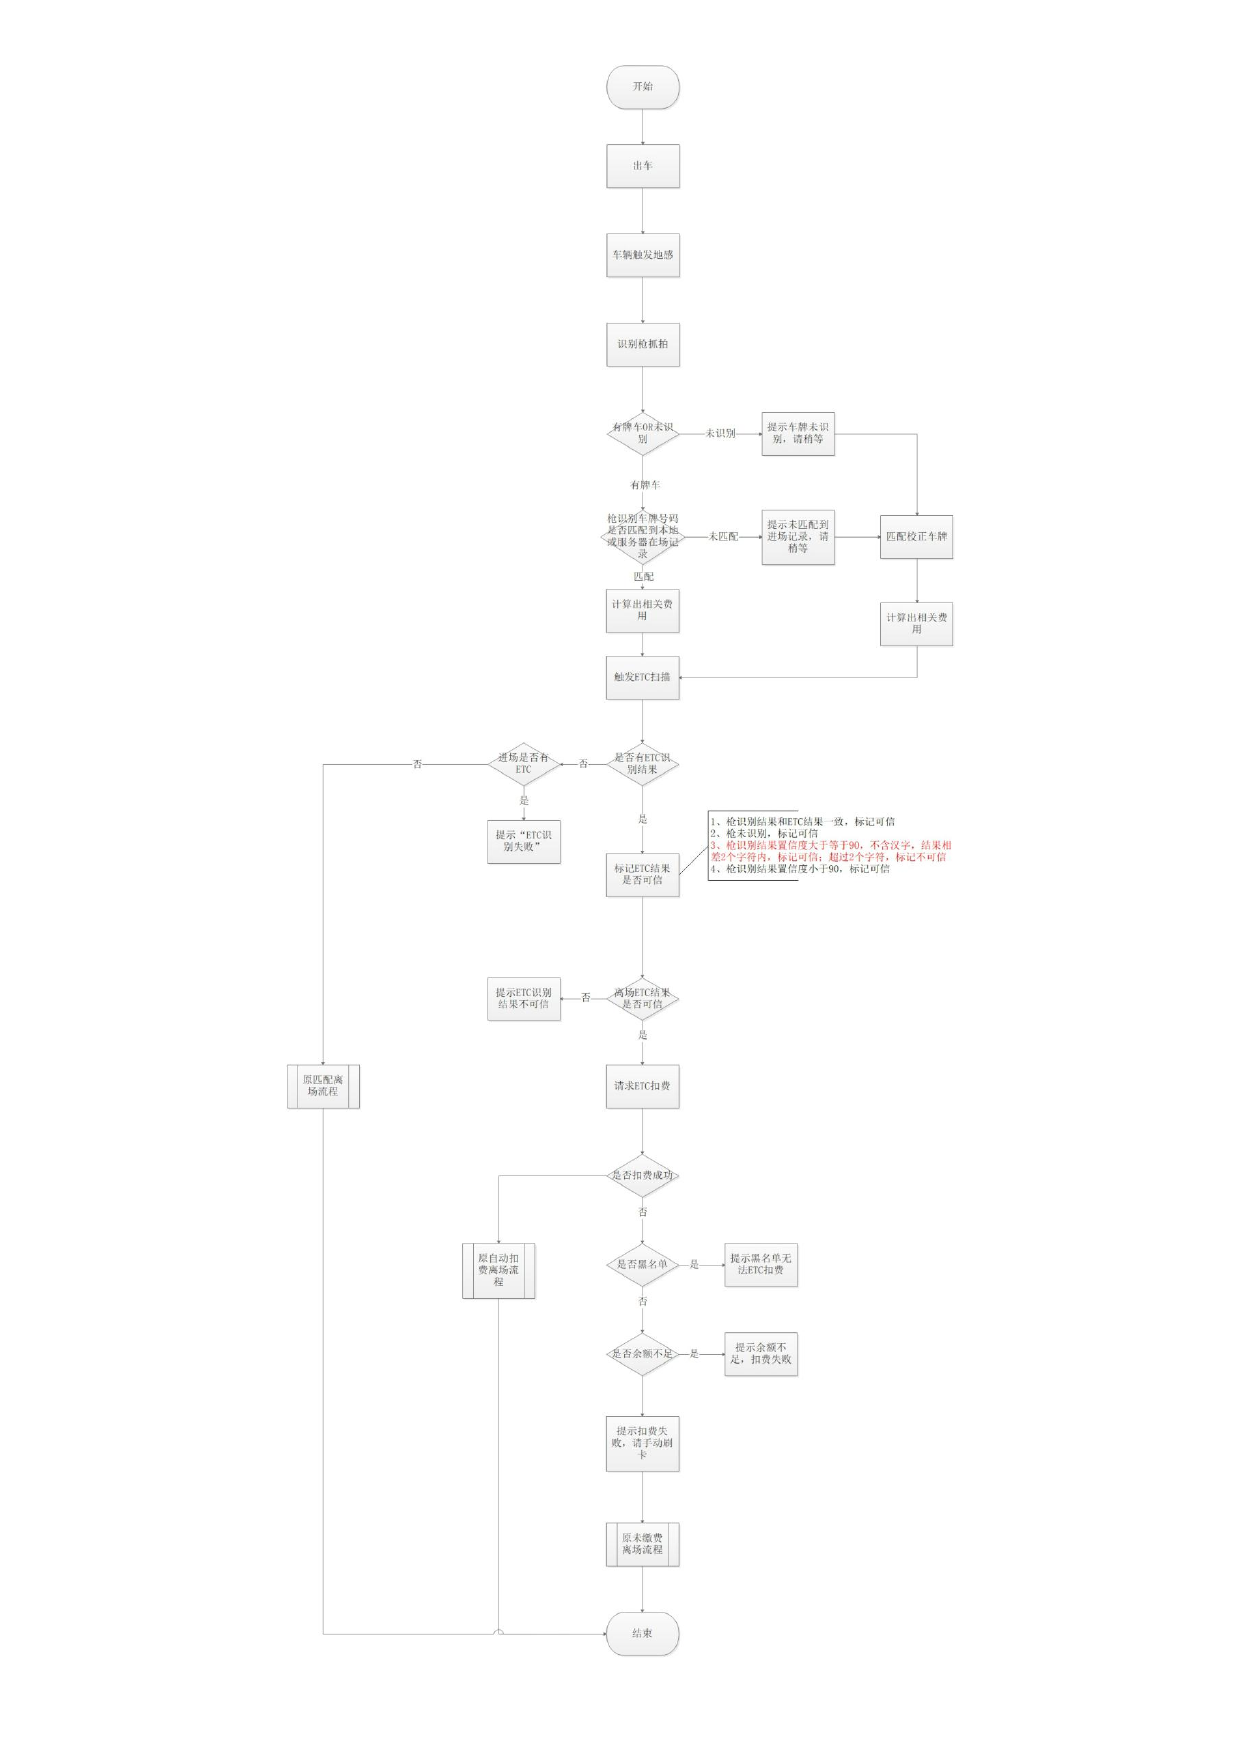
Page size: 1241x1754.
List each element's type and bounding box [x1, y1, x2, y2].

picture [285, 64, 955, 1658]
